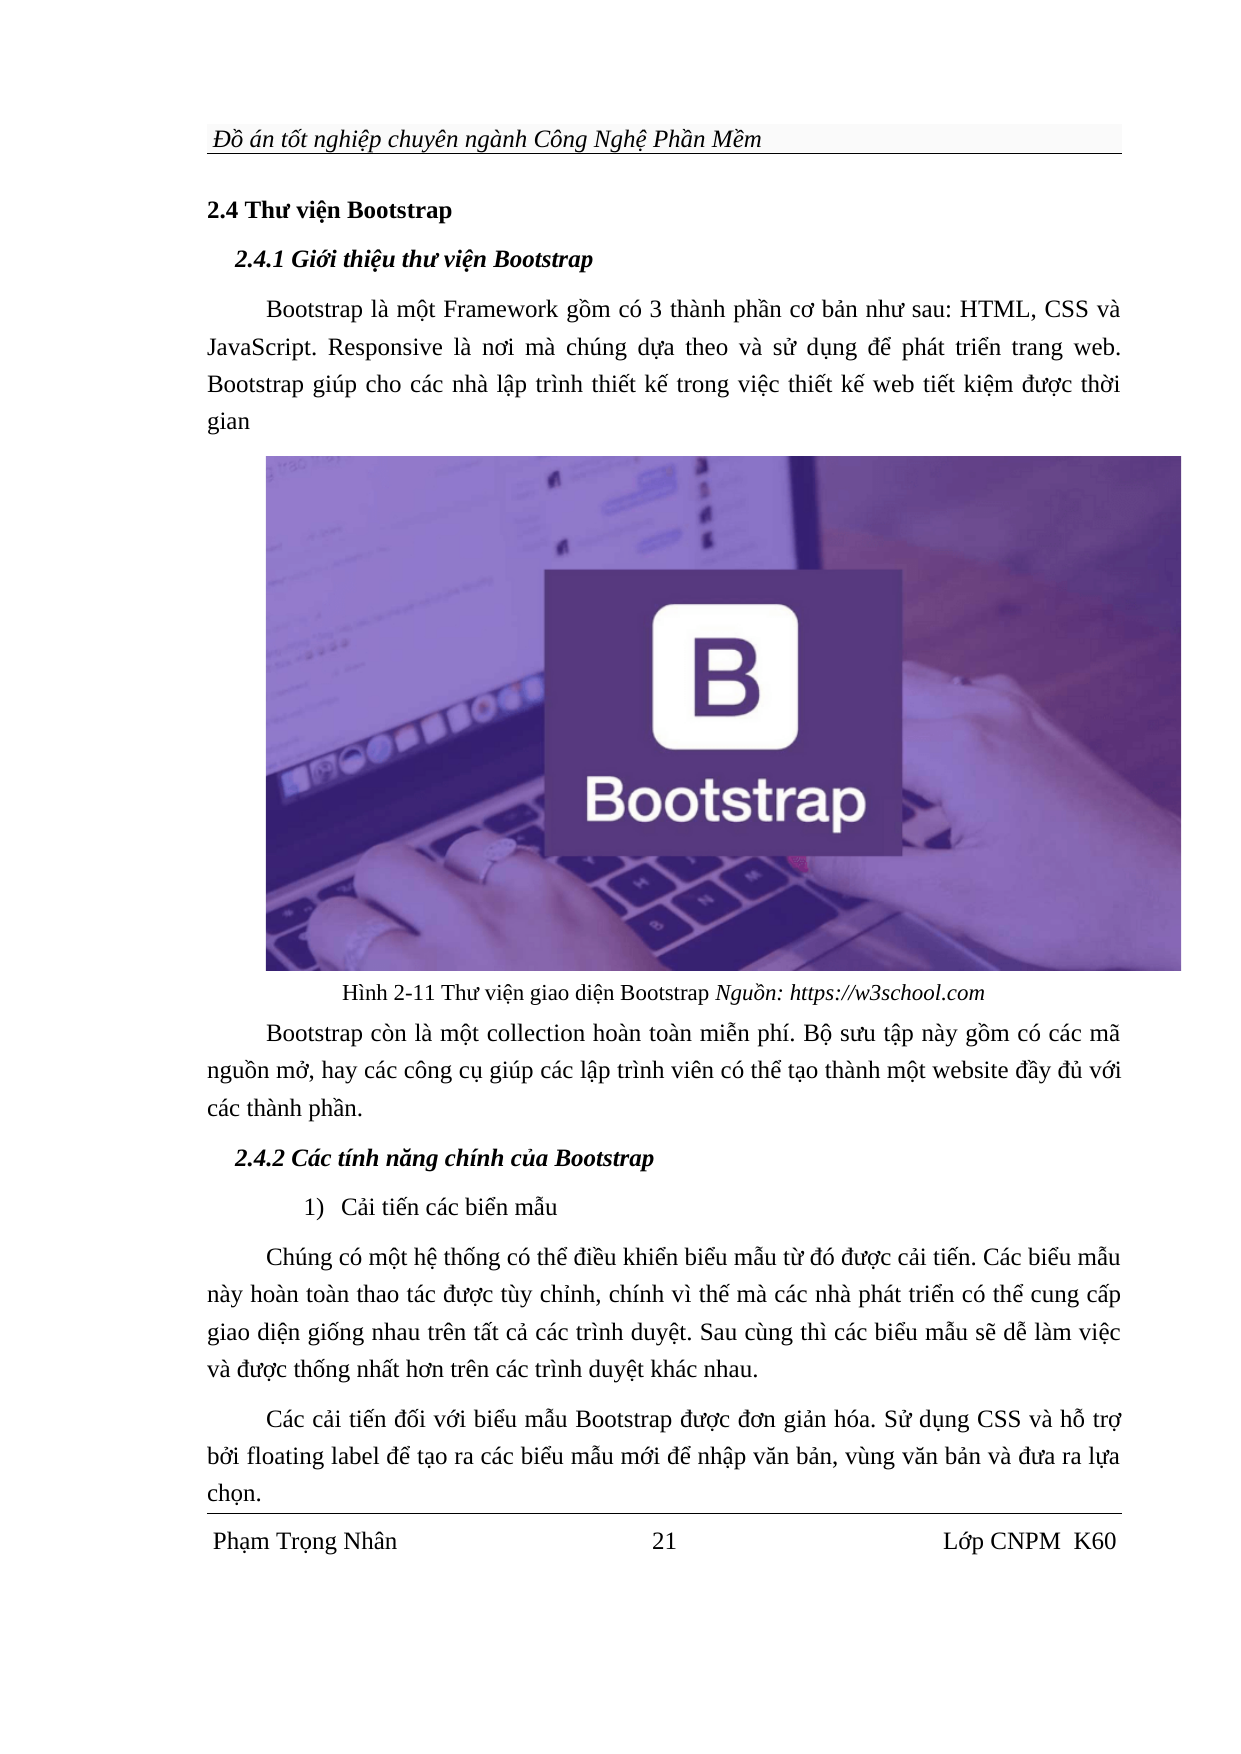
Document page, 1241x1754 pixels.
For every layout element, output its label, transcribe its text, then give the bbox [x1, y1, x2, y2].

text Bootstrap còn là một collection hoàn toàn miễn phí. Bộ sưu tập này gồm có các mã nguồn mở, hay các công cụ giúp các lập trình viên có thể tạo thành một website đầy đủ với các thành phần. [207, 1018, 1122, 1122]
list Cải tiến các biển mẫu [303, 1192, 1122, 1221]
subtitle Giới thiệu thư viện Bootstrap [235, 244, 1122, 273]
subtitle Các tính năng chính của Bootstrap [235, 1143, 1122, 1171]
picture [265, 456, 1182, 971]
text Chúng có một hệ thống có thể điều khiển biểu mẫu từ đó được cải tiến. Các biểu mẫu này hoàn toàn thao tác được tùy chỉnh, chính vì thế mà các nhà phát triển có thể cung cấp giao diện giống nhau trên tất cả các trình duyệt. Sau cùng thì các biểu mẫu sẽ dễ làm việc và được thống nhất hơn trên các trình duyệt khác nhau. [207, 1242, 1122, 1383]
text Bootstrap là một Framework gồm có 3 thành phần cơ bản như sau: HTML, CSS và JavaScript. Responsive là nơi mà chúng dựa theo và sử dụng để phát triển trang web. Bootstrap giúp cho các nhà lập trình thiết kế trong việc thiết kế web tiết kiệm được thời gian [207, 294, 1122, 435]
subtitle Thư viện Bootstrap [207, 195, 1122, 223]
text Các cải tiến đối với biểu mẫu Bootstrap được đơn giản hóa. Sử dụng CSS và hỗ trợ bởi floating label để tạo ra các biểu mẫu mới để nhập văn bản, vùng văn bản và đưa ra lựa chọn. [207, 1404, 1122, 1507]
